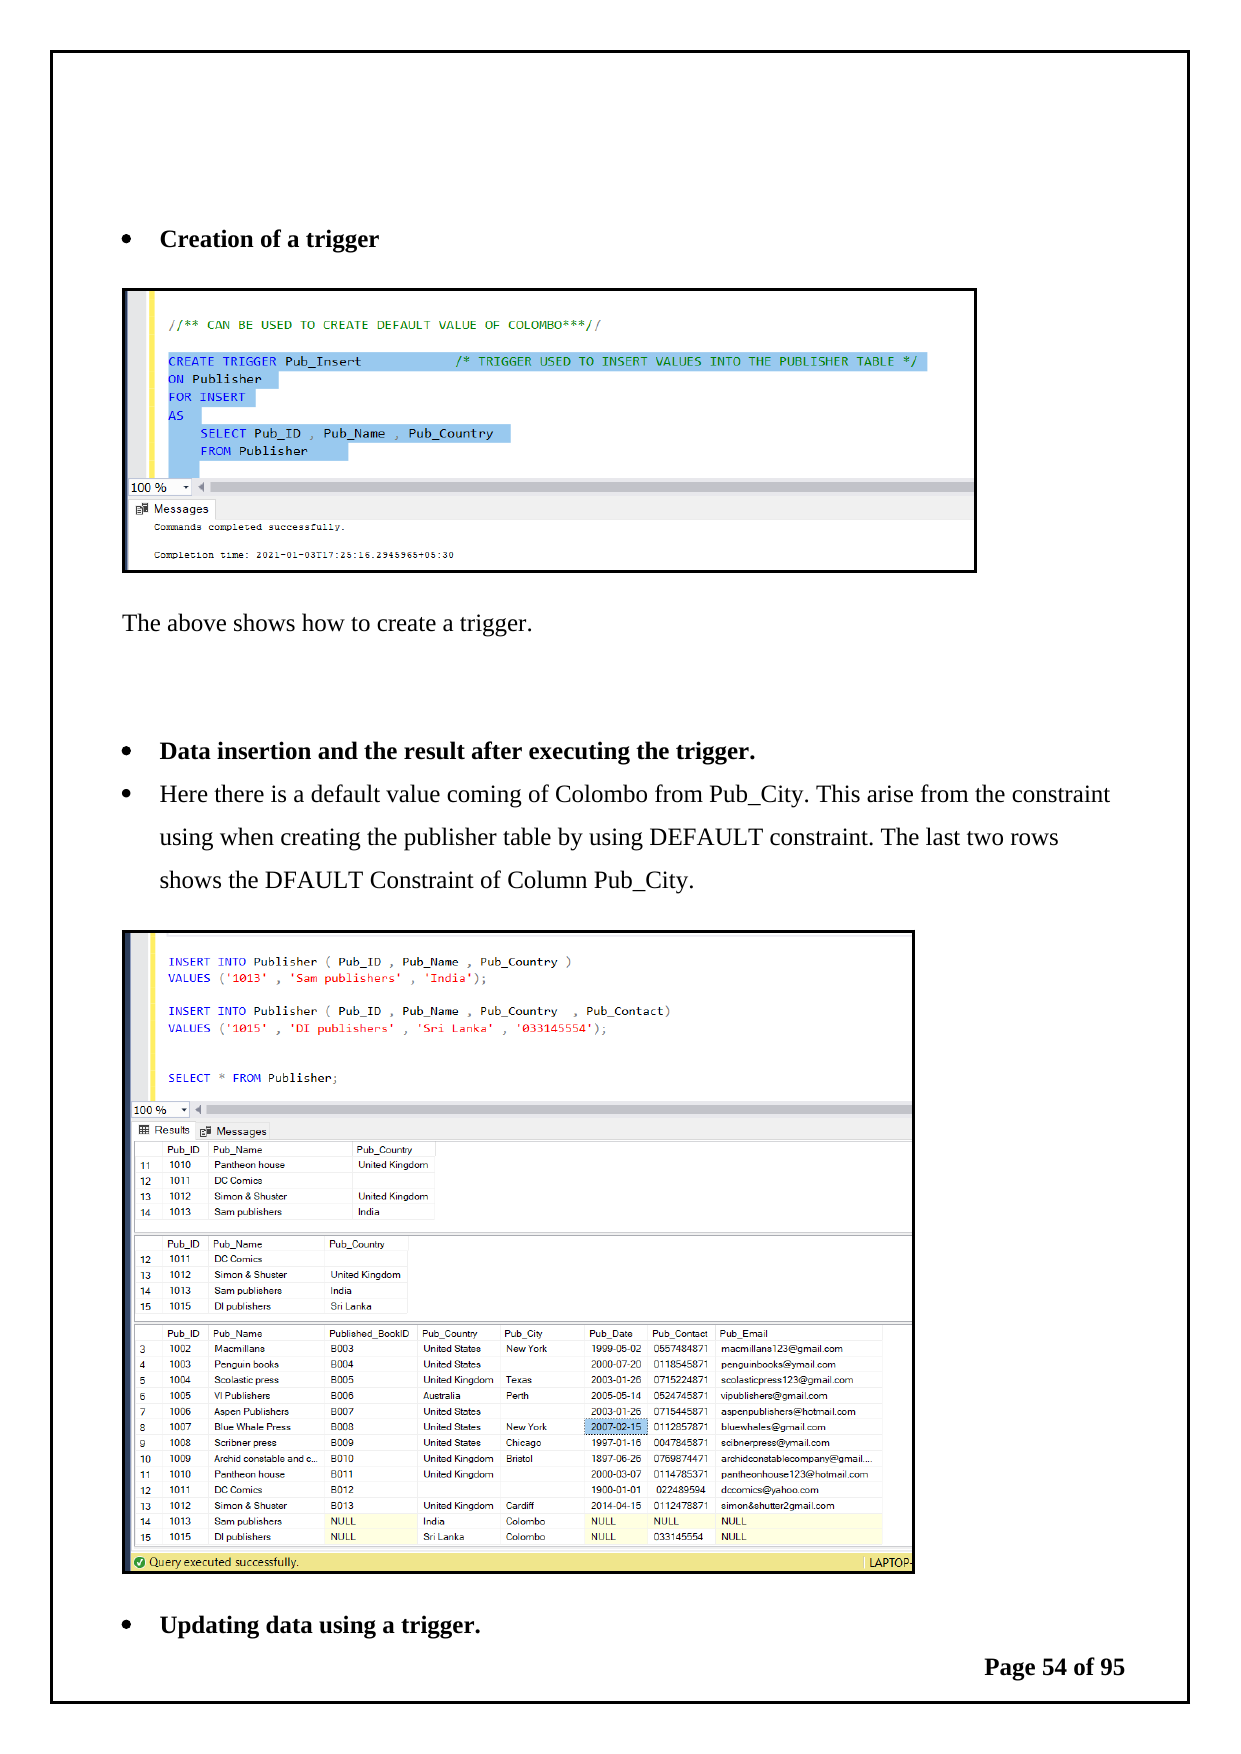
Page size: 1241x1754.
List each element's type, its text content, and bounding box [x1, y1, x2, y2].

list Here there is a default value coming of Colombo from Pub_City. This arise from the constraint using when creating the publisher table by using DEFAULT constraint. The last two rows shows the DFAULT Constraint of Column Pub_City. [122, 779, 1125, 894]
text The above shows how to create a trigger. [122, 608, 1125, 637]
picture [125, 933, 912, 1571]
list Data insertion and the result after executing the trigger. [122, 736, 1125, 765]
picture [125, 291, 974, 570]
list Creation of a trigger [122, 224, 1125, 253]
list Updating data using a trigger. [122, 1610, 1125, 1638]
